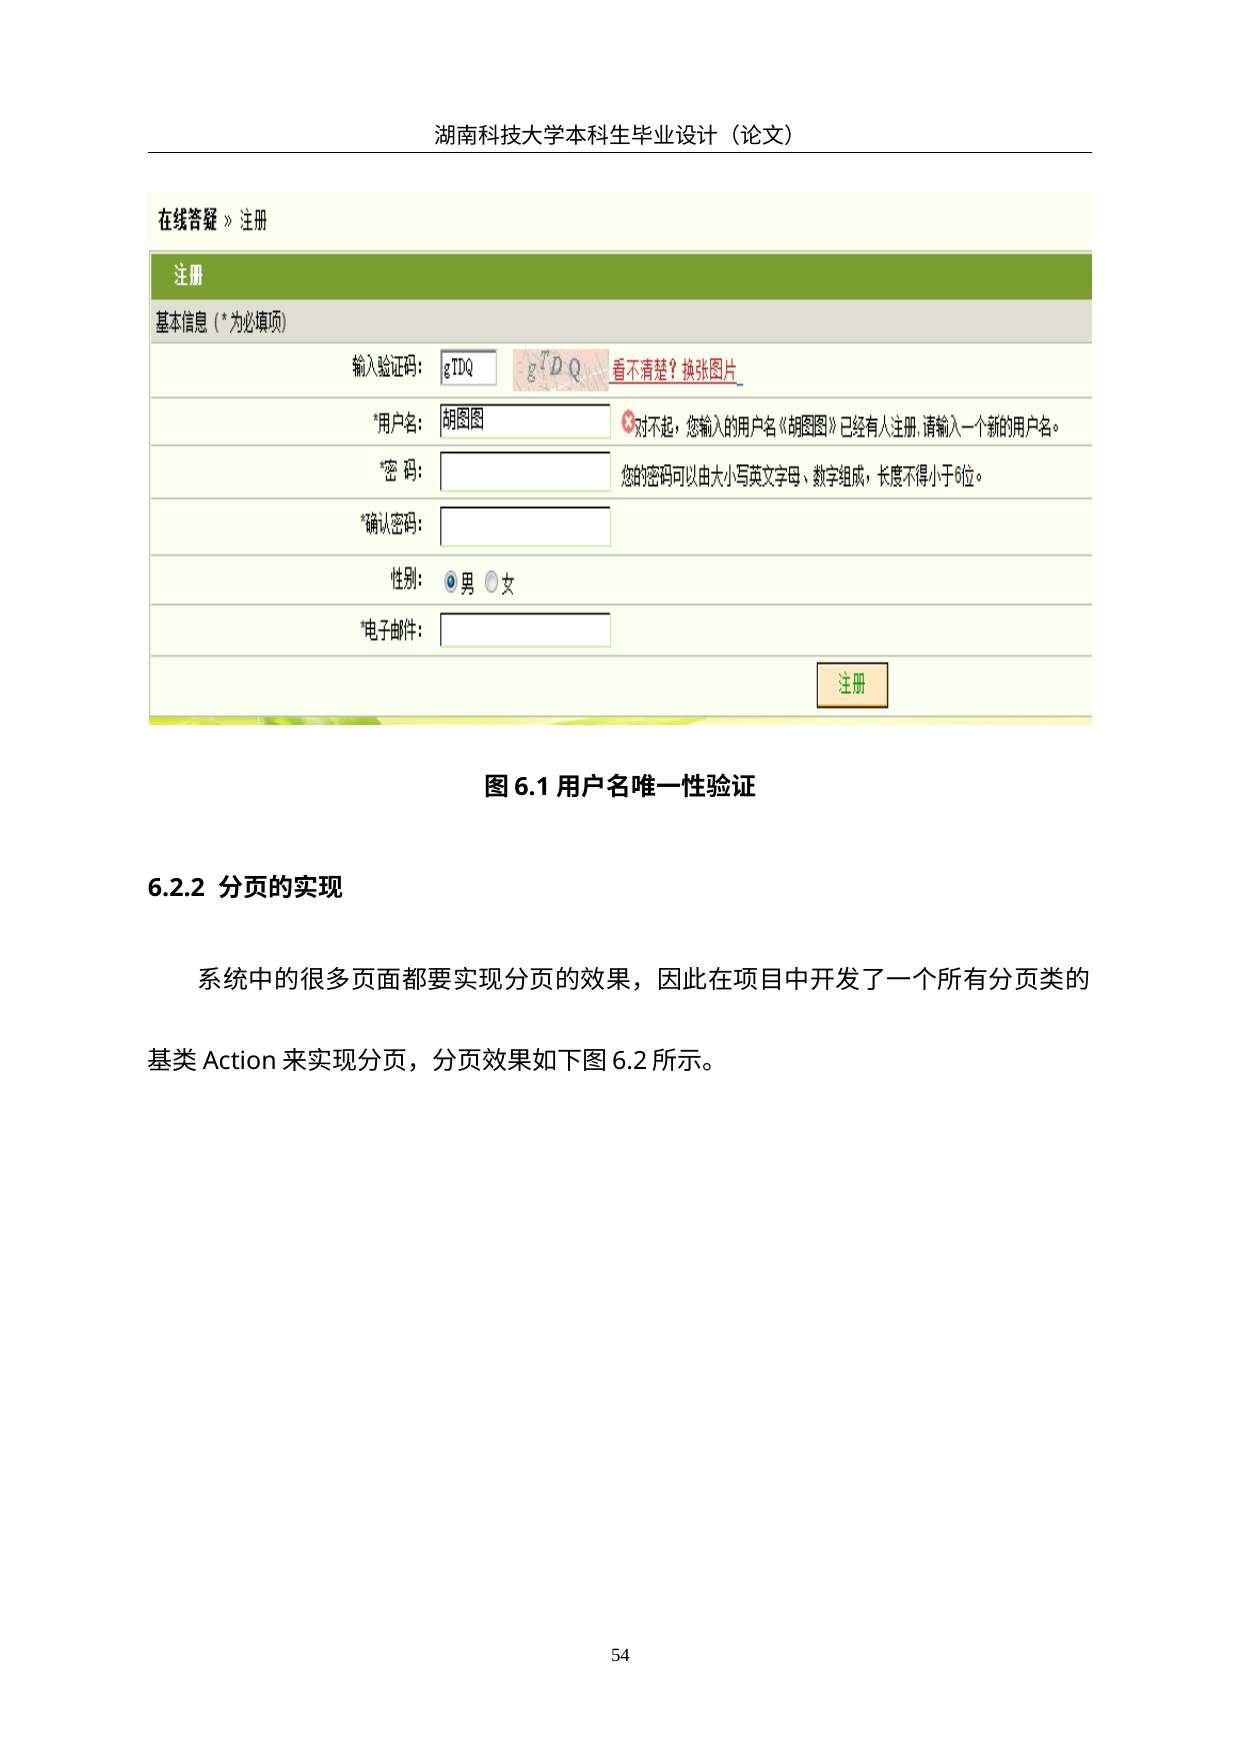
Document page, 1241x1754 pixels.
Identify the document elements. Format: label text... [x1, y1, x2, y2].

subtitle 6.2.2 分页的实现 [148, 853, 1092, 918]
text 系统中的很多页面都要实现分页的效果，因此在项目中开发了一个所有分页类的基类Action来实现分页，分页效果如下图6.2所示。 [148, 945, 1092, 1091]
text 图6.1 用户名唯一性验证 [148, 752, 1092, 817]
picture [147, 192, 1092, 725]
